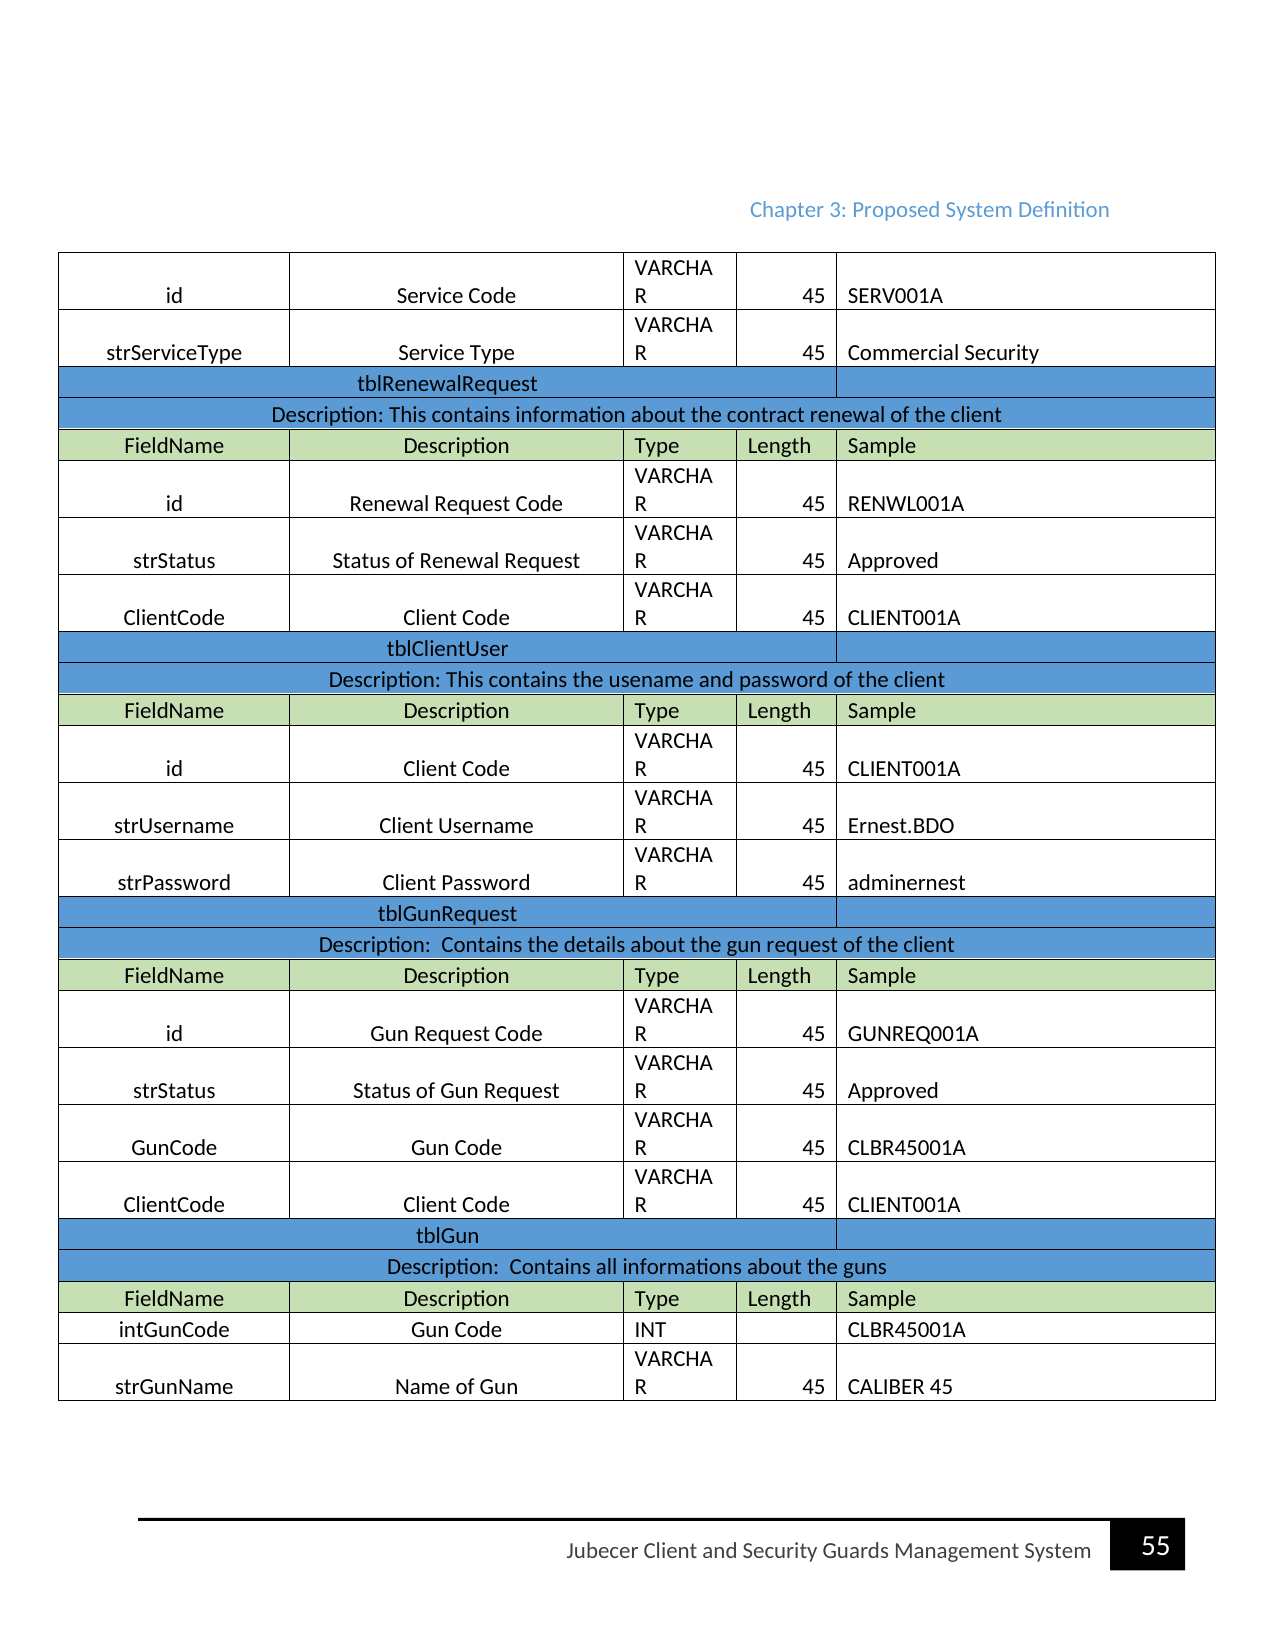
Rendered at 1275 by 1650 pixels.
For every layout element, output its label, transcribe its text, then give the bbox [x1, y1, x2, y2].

table_cell Type [624, 960, 736, 990]
table_cell Client Password [290, 840, 623, 896]
table_cell Sample [837, 430, 1215, 460]
table_cell Service Type [290, 310, 623, 366]
table_cell VARCHAR [624, 991, 736, 1047]
table_cell Type [624, 430, 736, 460]
table_cell 45 [737, 726, 836, 782]
table_cell Sample [837, 1282, 1215, 1312]
table_cell Description: Contains the details about the gun request of the client [59, 928, 1215, 958]
table_cell strStatus [59, 518, 289, 574]
table_cell FieldName [59, 1282, 289, 1312]
table_cell ClientCode [59, 575, 289, 631]
table_cell VARCHAR [624, 518, 736, 574]
table_cell Status of Renewal Request [290, 518, 623, 574]
table_cell Service Code [290, 253, 623, 309]
table_cell Sample [837, 695, 1215, 725]
table_cell Description [290, 430, 623, 460]
table_cell [837, 897, 1215, 927]
table_cell 45 [737, 1105, 836, 1161]
table_cell Gun Code [290, 1313, 623, 1343]
table_cell [737, 1313, 836, 1343]
table_cell VARCHAR [624, 1105, 736, 1161]
table_cell tblGunRequest [59, 897, 836, 927]
table_cell VARCHAR [624, 1048, 736, 1104]
table_cell GunCode [59, 1105, 289, 1161]
table_cell id [59, 253, 289, 309]
table_cell VARCHAR [624, 783, 736, 839]
table_cell Ernest.BDO [837, 783, 1215, 839]
table_cell Approved [837, 1048, 1215, 1104]
table_cell CLIENT001A [837, 575, 1215, 631]
table_cell Length [737, 430, 836, 460]
table_cell CLBR45001A [837, 1313, 1215, 1343]
table_cell tblRenewalRequest [59, 367, 836, 397]
table_cell VARCHAR [624, 840, 736, 896]
table_cell 45 [737, 991, 836, 1047]
table_cell VARCHAR [624, 1344, 736, 1400]
table_cell FieldName [59, 695, 289, 725]
table_cell 45 [737, 840, 836, 896]
table_cell 45 [737, 518, 836, 574]
table_cell Description: Contains all informations about the guns [59, 1250, 1215, 1281]
table_cell adminernest [837, 840, 1215, 896]
table_cell 45 [737, 1162, 836, 1218]
table_cell Status of Gun Request [290, 1048, 623, 1104]
table_cell Client Code [290, 1162, 623, 1218]
table_cell CLBR45001A [837, 1105, 1215, 1161]
table_cell VARCHAR [624, 726, 736, 782]
table_cell 45 [737, 1344, 836, 1400]
table_cell intGunCode [59, 1313, 289, 1343]
table_cell id [59, 726, 289, 782]
table_cell 45 [737, 310, 836, 366]
table_cell [837, 1219, 1215, 1249]
table_cell VARCHAR [624, 461, 736, 517]
table_cell strUsername [59, 783, 289, 839]
table_cell 45 [737, 1048, 836, 1104]
table_cell [837, 632, 1215, 662]
table_cell CLIENT001A [837, 726, 1215, 782]
table_cell strStatus [59, 1048, 289, 1104]
table_cell FieldName [59, 430, 289, 460]
table_cell 45 [737, 575, 836, 631]
table_cell Type [624, 1282, 736, 1312]
table_cell id [59, 991, 289, 1047]
table_cell strGunName [59, 1344, 289, 1400]
table_cell Gun Code [290, 1105, 623, 1161]
table_cell Client Code [290, 726, 623, 782]
table_cell [837, 367, 1215, 397]
table_cell FieldName [59, 960, 289, 990]
table_cell INT [624, 1313, 736, 1343]
table_cell Approved [837, 518, 1215, 574]
table_cell strServiceType [59, 310, 289, 366]
table_cell VARCHAR [624, 1162, 736, 1218]
table_cell strPassword [59, 840, 289, 896]
table_cell Sample [837, 960, 1215, 990]
table_cell 45 [737, 461, 836, 517]
table_cell Description [290, 1282, 623, 1312]
table_cell Client Code [290, 575, 623, 631]
table_cell CLIENT001A [837, 1162, 1215, 1218]
table_cell Commercial Security [837, 310, 1215, 366]
table_cell Name of Gun [290, 1344, 623, 1400]
table_cell tblGun [59, 1219, 836, 1249]
table_cell Client Username [290, 783, 623, 839]
table_cell Renewal Request Code [290, 461, 623, 517]
table_cell RENWL001A [837, 461, 1215, 517]
table_cell Length [737, 1282, 836, 1312]
table_cell tblClientUser [59, 632, 836, 662]
table_cell VARCHAR [624, 575, 736, 631]
table_cell SERV001A [837, 253, 1215, 309]
table_cell 45 [737, 783, 836, 839]
table_cell VARCHAR [624, 253, 736, 309]
table_cell Description [290, 960, 623, 990]
table_cell CALIBER 45 [837, 1344, 1215, 1400]
table_cell Length [737, 960, 836, 990]
table_cell ClientCode [59, 1162, 289, 1218]
table_cell Gun Request Code [290, 991, 623, 1047]
table_cell Length [737, 695, 836, 725]
table_cell Type [624, 695, 736, 725]
table_cell Description: This contains the usename and password of the client [59, 663, 1215, 693]
table_cell VARCHAR [624, 310, 736, 366]
table_cell GUNREQ001A [837, 991, 1215, 1047]
table_cell 45 [737, 253, 836, 309]
table_cell id [59, 461, 289, 517]
table_cell Description [290, 695, 623, 725]
table_cell Description: This contains information about the contract renewal of the client [59, 398, 1215, 428]
